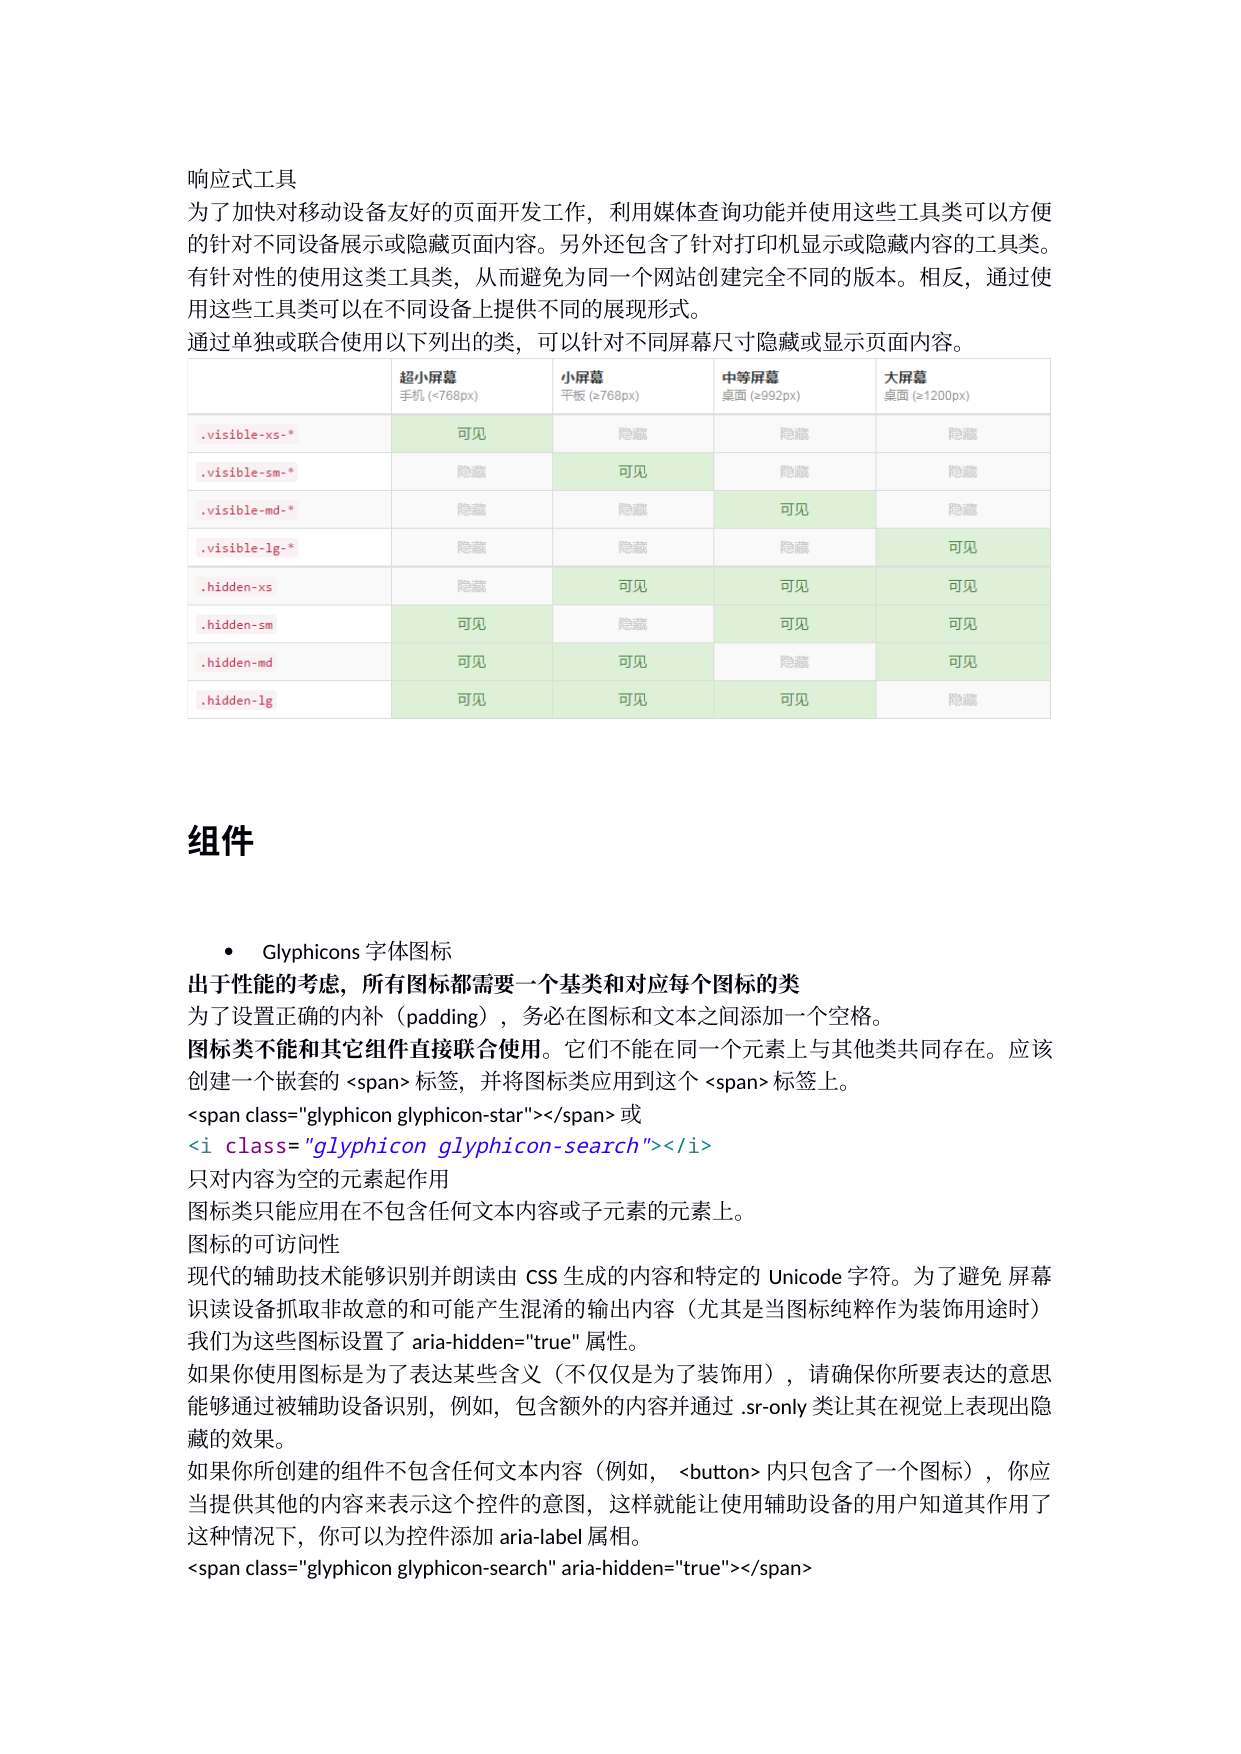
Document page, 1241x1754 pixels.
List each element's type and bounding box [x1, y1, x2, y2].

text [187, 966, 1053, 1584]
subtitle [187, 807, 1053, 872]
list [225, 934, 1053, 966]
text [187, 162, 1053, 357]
picture [187, 357, 1053, 719]
